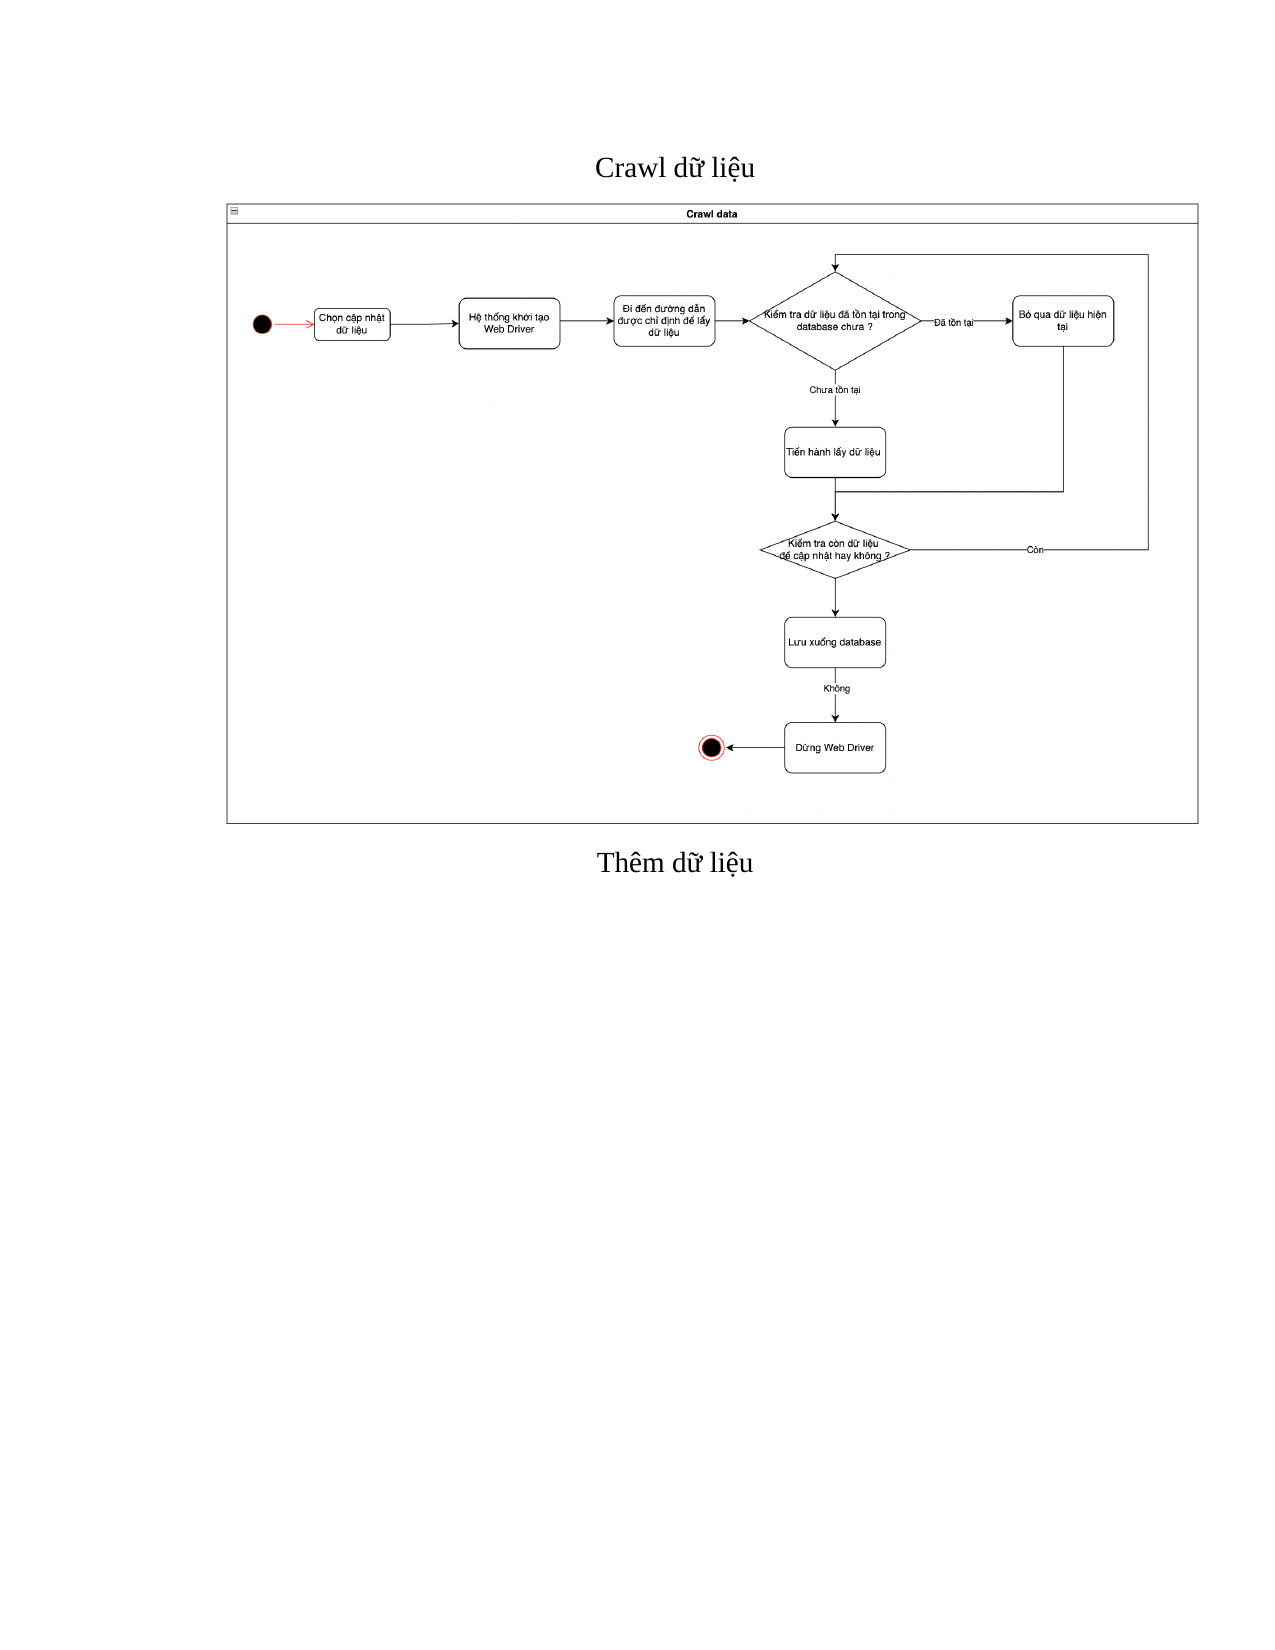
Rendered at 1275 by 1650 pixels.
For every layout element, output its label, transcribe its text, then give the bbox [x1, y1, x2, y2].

picture [225, 202, 1200, 826]
text Crawl dữ liệu [225, 150, 1125, 183]
text Thêm dữ liệu [225, 845, 1125, 878]
